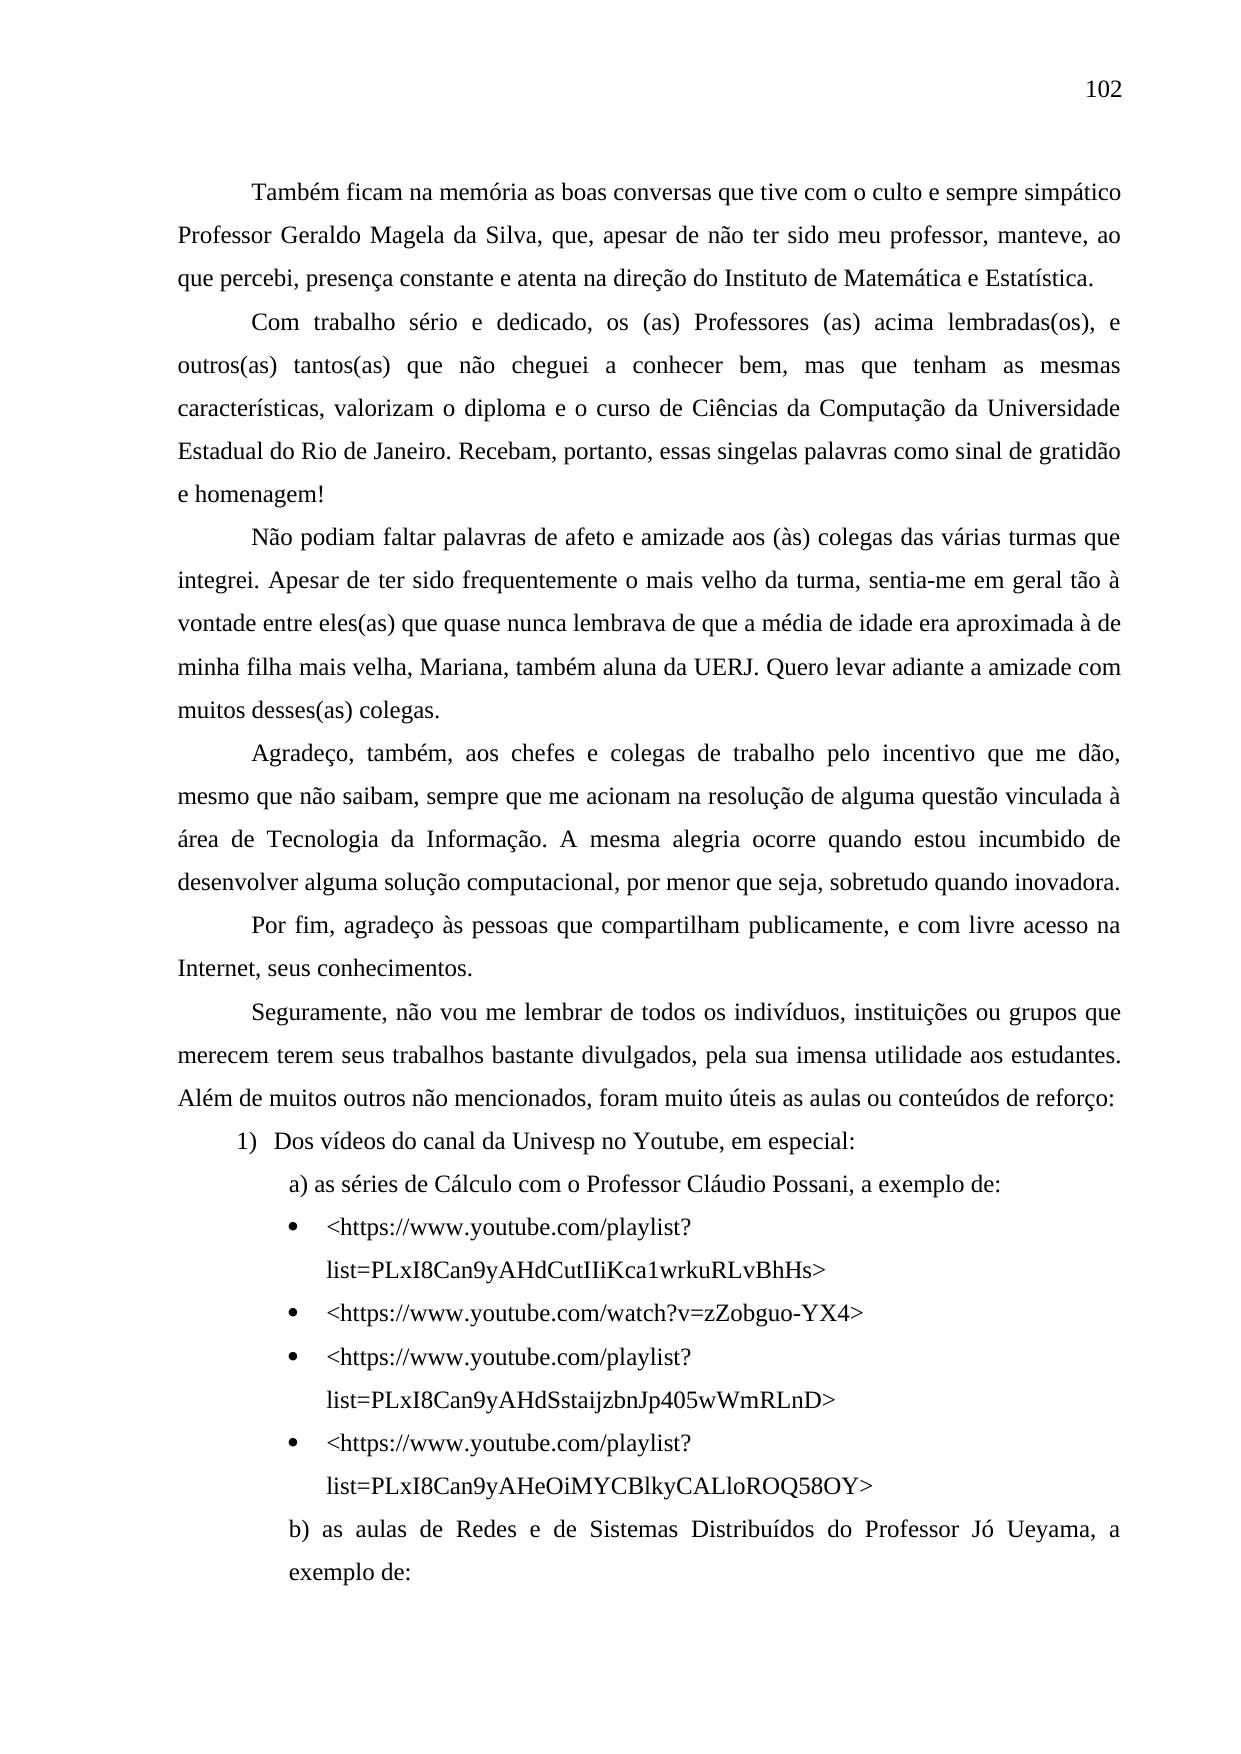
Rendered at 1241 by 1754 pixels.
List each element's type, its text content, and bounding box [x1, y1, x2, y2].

list <https://www.youtube.com/watch?v=zZobguo-YX4> [288, 1298, 1122, 1327]
list <https://www.youtube.com/playlist?list=PLxI8Can9yAHdSstaijzbnJp405wWmRLnD> [288, 1342, 1122, 1413]
text Por fim, agradeço às pessoas que compartilham publicamente, e com livre acesso na Internet, seus conhecimentos. [177, 910, 1122, 982]
list Dos vídeos do canal da Univesp no Youtube, em especial: [236, 1126, 1122, 1155]
text b) as aulas de Redes e de Sistemas Distribuídos do Professor Jó Ueyama, a exemplo de: [288, 1514, 1122, 1586]
text Não podiam faltar palavras de afeto e amizade aos (às) colegas das várias turmas que integrei. Apesar de ter sido frequentemente o mais velho da turma, sentia-me em geral tão à vontade entre eles(as) que quase nunca lembrava de que a média de idade era aproximada à de minha filha mais velha, Mariana, também aluna da UERJ. Quero levar adiante a amizade com muitos desses(as) colegas. [177, 522, 1122, 723]
text a) as séries de Cálculo com o Professor Cláudio Possani, a exemplo de: [288, 1169, 1122, 1198]
text Com trabalho sério e dedicado, os (as) Professores (as) acima lembradas(os), e outros(as) tantos(as) que não cheguei a conhecer bem, mas que tenham as mesmas características, valorizam o diploma e o curso de Ciências da Computação da Universidade Estadual do Rio de Janeiro. Recebam, portanto, essas singelas palavras como sinal de gratidão e homenagem! [177, 307, 1122, 508]
list <https://www.youtube.com/playlist?list=PLxI8Can9yAHdCutIIiKca1wrkuRLvBhHs> [288, 1212, 1122, 1284]
text Agradeço, também, aos chefes e colegas de trabalho pelo incentivo que me dão, mesmo que não saibam, sempre que me acionam na resolução de alguma questão vinculada à área de Tecnologia da Informação. A mesma alegria ocorre quando estou incumbido de desenvolver alguma solução computacional, por menor que seja, sobretudo quando inovadora. [177, 738, 1122, 896]
text Também ficam na memória as boas conversas que tive com o culto e sempre simpático Professor Geraldo Magela da Silva, que, apesar de não ter sido meu professor, manteve, ao que percebi, presença constante e atenta na direção do Instituto de Matemática e Estatística. [177, 177, 1122, 292]
list <https://www.youtube.com/playlist?list=PLxI8Can9yAHeOiMYCBlkyCALloROQ58OY> [288, 1428, 1122, 1500]
text Seguramente, não vou me lembrar de todos os indivíduos, instituições ou grupos que merecem terem seus trabalhos bastante divulgados, pela sua imensa utilidade aos estudantes. Além de muitos outros não mencionados, foram muito úteis as aulas ou conteúdos de reforço: [177, 997, 1122, 1112]
